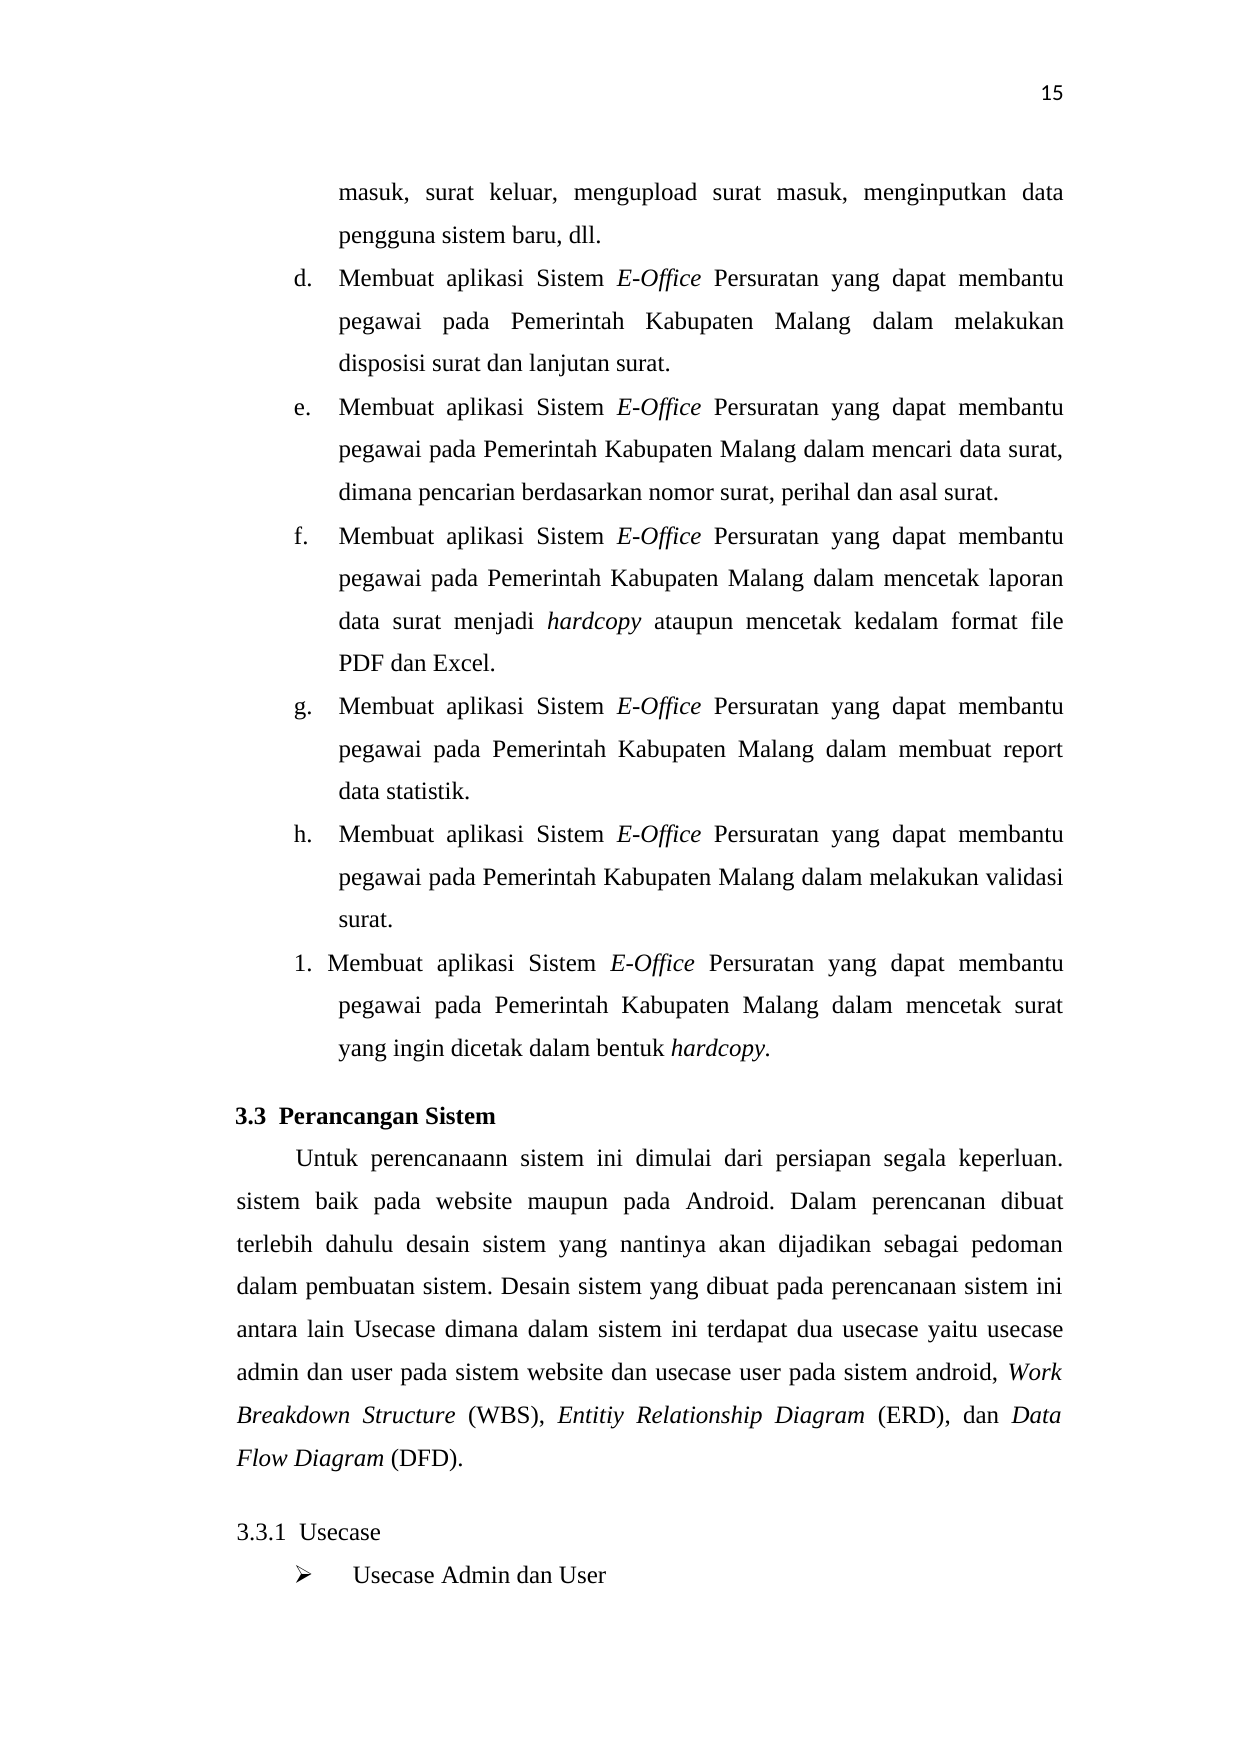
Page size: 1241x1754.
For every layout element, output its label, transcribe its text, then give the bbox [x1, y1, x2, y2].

subtitle 3.3 Perancangan Sistem [235, 1101, 1011, 1129]
list Usecase Admin dan User [294, 1560, 1064, 1589]
list Membuat aplikasi Sistem E-Office Persuratan yang dapat membantu pegawai pada Pemerintah Kabupaten Malang dalam melakukan validasi surat. [294, 819, 1064, 933]
list Membuat aplikasi Sistem E-Office Persuratan yang dapat membantu pegawai pada Pemerintah Kabupaten Malang dalam mencetak laporan data surat menjadi hardcopy ataupun mencetak kedalam format file PDF dan Excel. [294, 521, 1064, 677]
list Membuat aplikasi Sistem E-Office Persuratan yang dapat membantu pegawai pada Pemerintah Kabupaten Malang dalam membuat report data statistik. [294, 691, 1064, 805]
text Untuk perencanaann sistem ini dimulai dari persiapan segala keperluan. sistem baik pada website maupun pada Android. Dalam perencanan dibuat terlebih dahulu desain sistem yang nantinya akan dijadikan sebagai pedoman dalam pembuatan sistem. Desain sistem yang dibuat pada perencanaan sistem ini antara lain Usecase dimana dalam sistem ini terdapat dua usecase yaitu usecase admin dan user pada sistem website dan usecase user pada sistem android, Work Breakdown Structure (WBS), Entitiy Relationship Diagram (ERD), dan Data Flow Diagram (DFD). [236, 1143, 1064, 1471]
list Membuat aplikasi Sistem E-Office Persuratan yang dapat membantu pegawai pada Pemerintah Kabupaten Malang dalam melakukan disposisi surat dan lanjutan surat. [294, 263, 1064, 377]
text 3.3.1 Usecase [236, 1517, 1064, 1546]
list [294, 177, 1064, 249]
list Membuat aplikasi Sistem E-Office Persuratan yang dapat membantu pegawai pada Pemerintah Kabupaten Malang dalam mencari data surat, dimana pencarian berdasarkan nomor surat, perihal dan asal surat. [294, 392, 1064, 506]
text 1. Membuat aplikasi Sistem E-Office Persuratan yang dapat membantu pegawai pada Pemerintah Kabupaten Malang dalam mencetak surat yang ingin dicetak dalam bentuk hardcopy. [294, 948, 1064, 1061]
